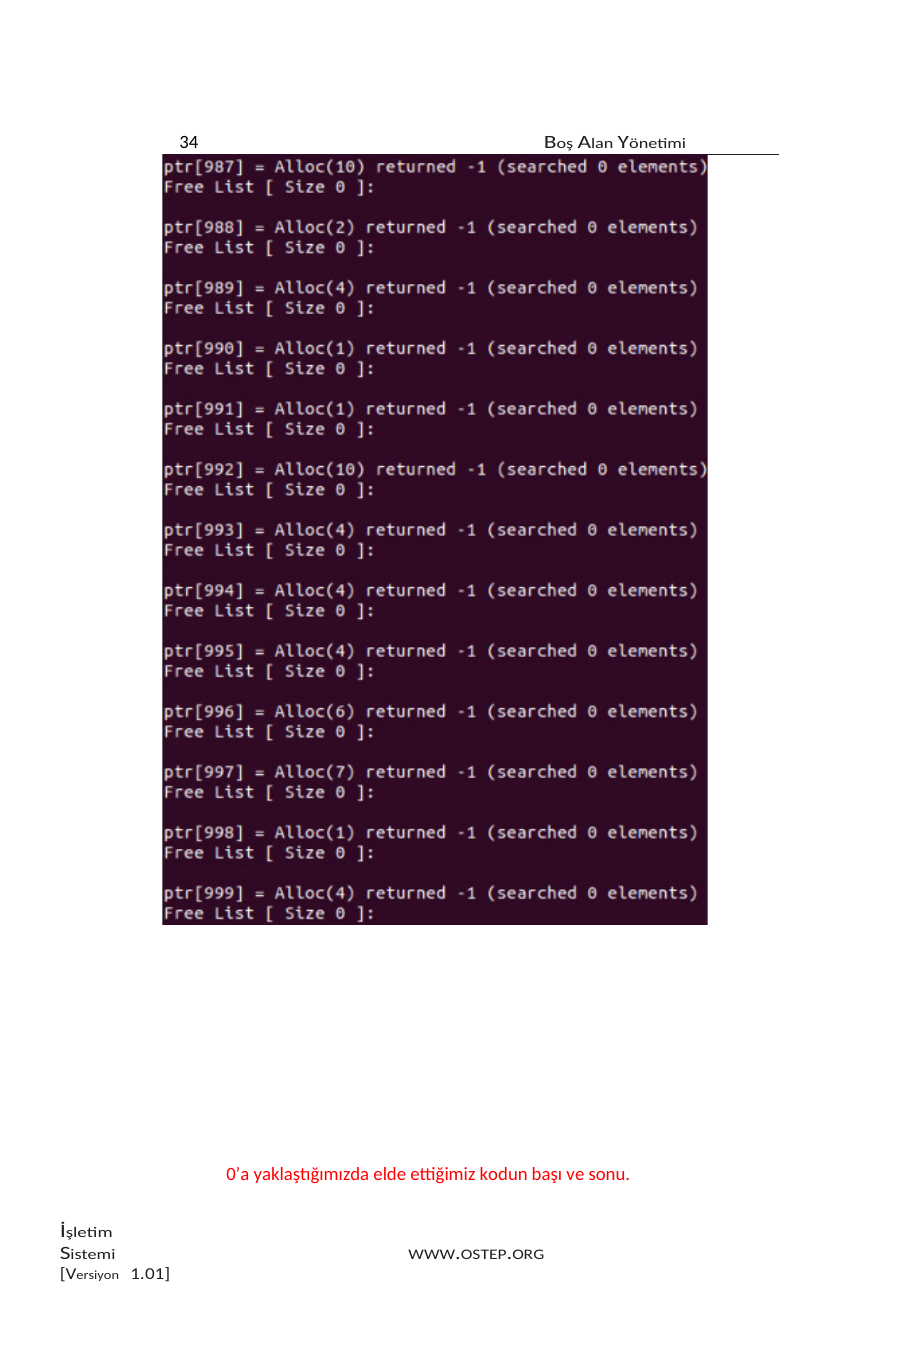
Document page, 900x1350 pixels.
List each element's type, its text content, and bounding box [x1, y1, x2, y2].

text 0’a yaklaştığımızda elde ettiğimiz kodun başı ve sonu. [48, 1164, 808, 1184]
picture [162, 154, 708, 925]
